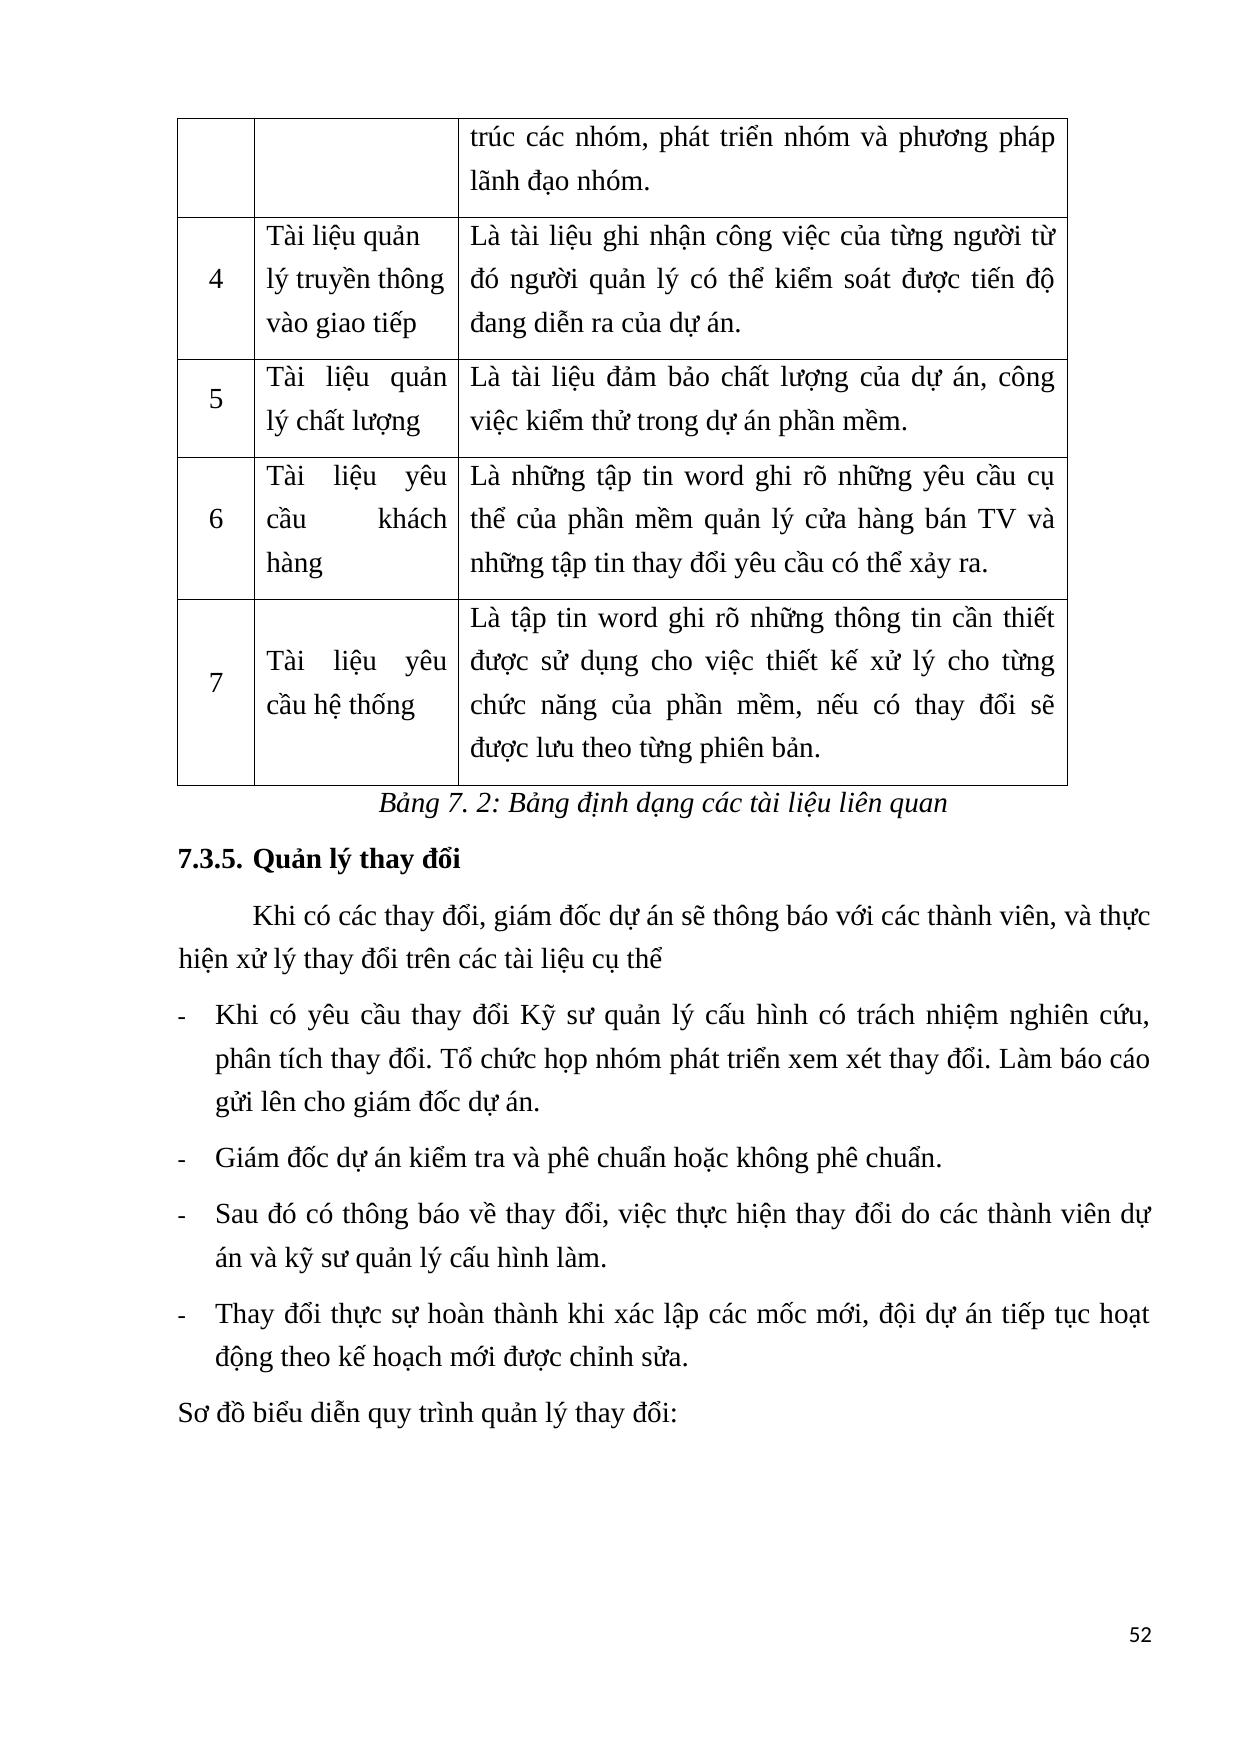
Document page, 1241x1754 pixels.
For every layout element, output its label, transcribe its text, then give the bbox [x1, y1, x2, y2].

list Quản lý thay đổi [177, 842, 1152, 875]
list Thay đổi thực sự hoàn thành khi xác lập các mốc mới, đội dự án tiếp tục hoạt động theo kế hoạch mới được chỉnh sửa. [177, 1296, 1152, 1373]
table_cell Là tập tin word ghi rõ những thông tin cần thiết được sử dụng cho việc thiết kế xử lý cho từng chức năng của phần mềm, nếu có thay đổi sẽ được lưu theo từng phiên bản. [459, 600, 1067, 784]
list Sau đó có thông báo về thay đổi, việc thực hiện thay đổi do các thành viên dự án và kỹ sư quản lý cấu hình làm. [177, 1196, 1152, 1273]
table_cell Là tài liệu đảm bảo chất lượng của dự án, công việc kiểm thử trong dự án phần mềm. [459, 360, 1067, 457]
list Khi có yêu cầu thay đổi Kỹ sư quản lý cấu hình có trách nhiệm nghiên cứu, phân tích thay đổi. Tổ chức họp nhóm phát triển xem xét thay đổi. Làm báo cáo gửi lên cho giám đốc dự án. [177, 997, 1152, 1118]
table_cell Tài liệu yêu cầu khách hàng [255, 458, 458, 599]
text Bảng 7. 2: Bảng định dạng các tài liệu liên quan [177, 786, 1152, 819]
table_cell 6 [178, 458, 254, 599]
list Giám đốc dự án kiểm tra và phê chuẩn hoặc không phê chuẩn. [177, 1140, 1152, 1174]
table_cell Là tài liệu ghi nhận công việc của từng người từ đó người quản lý có thể kiểm soát được tiến độ đang diễn ra của dự án. [459, 218, 1067, 358]
text Khi có các thay đổi, giám đốc dự án sẽ thông báo với các thành viên, và thực hiện xử lý thay đổi trên các tài liệu cụ thể [178, 898, 1152, 975]
table_cell 4 [178, 218, 254, 358]
table_cell Tài liệu quản lý chất lượng [255, 360, 458, 457]
table_cell Là những tập tin word ghi rõ những yêu cầu cụ thể của phần mềm quản lý cửa hàng bán TV và những tập tin thay đổi yêu cầu có thể xảy ra. [459, 458, 1067, 599]
table_cell Tài liệu quản lý truyền thông vào giao tiếp [255, 218, 458, 358]
table_cell 3 [178, 119, 254, 217]
table_cell Tài liệu yêu cầu hệ thống [255, 600, 458, 784]
text Sơ đồ biểu diễn quy trình quản lý thay đổi: [177, 1396, 1152, 1429]
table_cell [459, 119, 1067, 217]
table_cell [255, 119, 458, 217]
table_cell 7 [178, 600, 254, 784]
table_cell 5 [178, 360, 254, 457]
